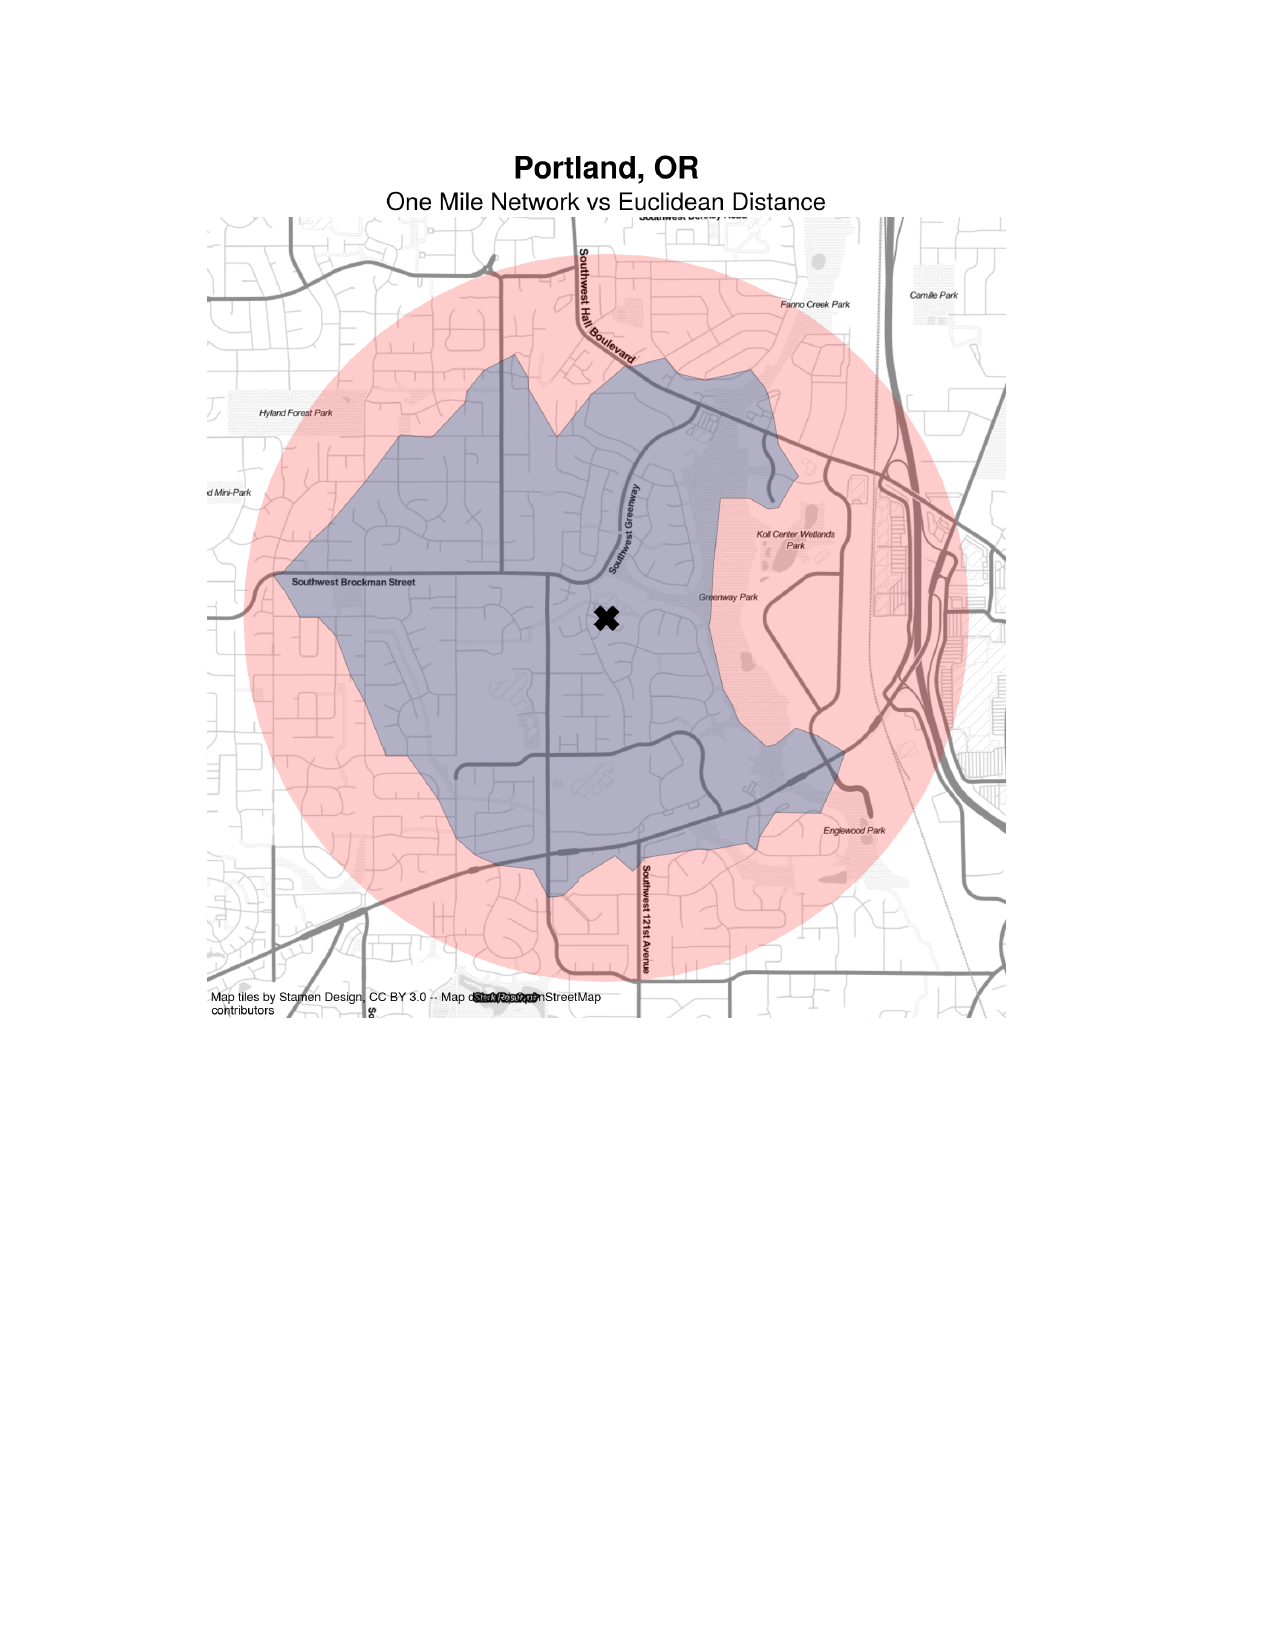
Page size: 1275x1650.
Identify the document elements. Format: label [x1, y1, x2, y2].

picture [168, 150, 1044, 1025]
